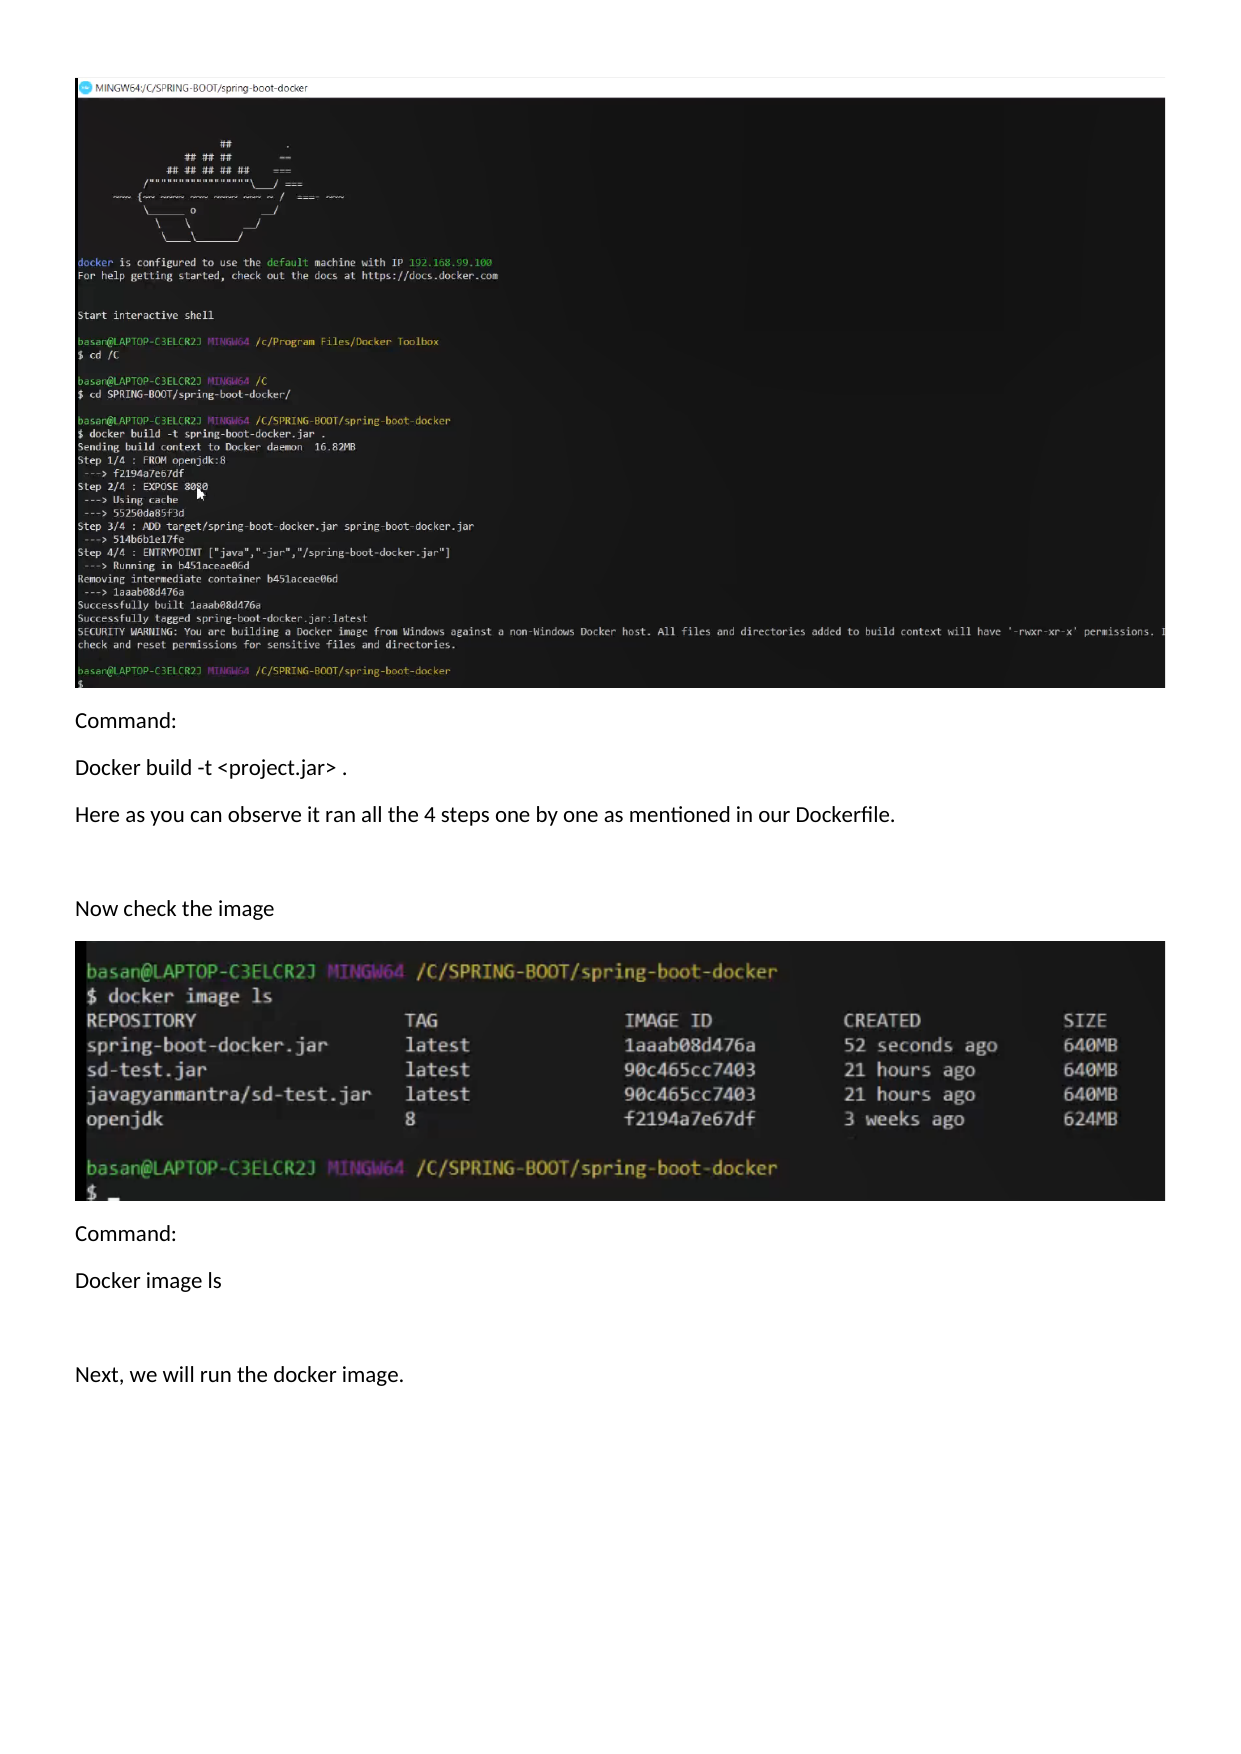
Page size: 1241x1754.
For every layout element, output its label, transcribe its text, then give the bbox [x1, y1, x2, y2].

text Docker image ls [75, 1266, 1165, 1294]
picture [75, 941, 1166, 1201]
text Next, we will run the docker image. [75, 1360, 1165, 1388]
picture [75, 75, 1166, 688]
text Command: [75, 707, 1165, 734]
text Now check the image [75, 894, 1165, 922]
text Command: [75, 1219, 1165, 1247]
text Here as you can observe it ran all the 4 steps one by one as mentioned in our Dockerfile. [75, 800, 1165, 828]
text Docker build -t <project.jar> . [75, 753, 1165, 781]
